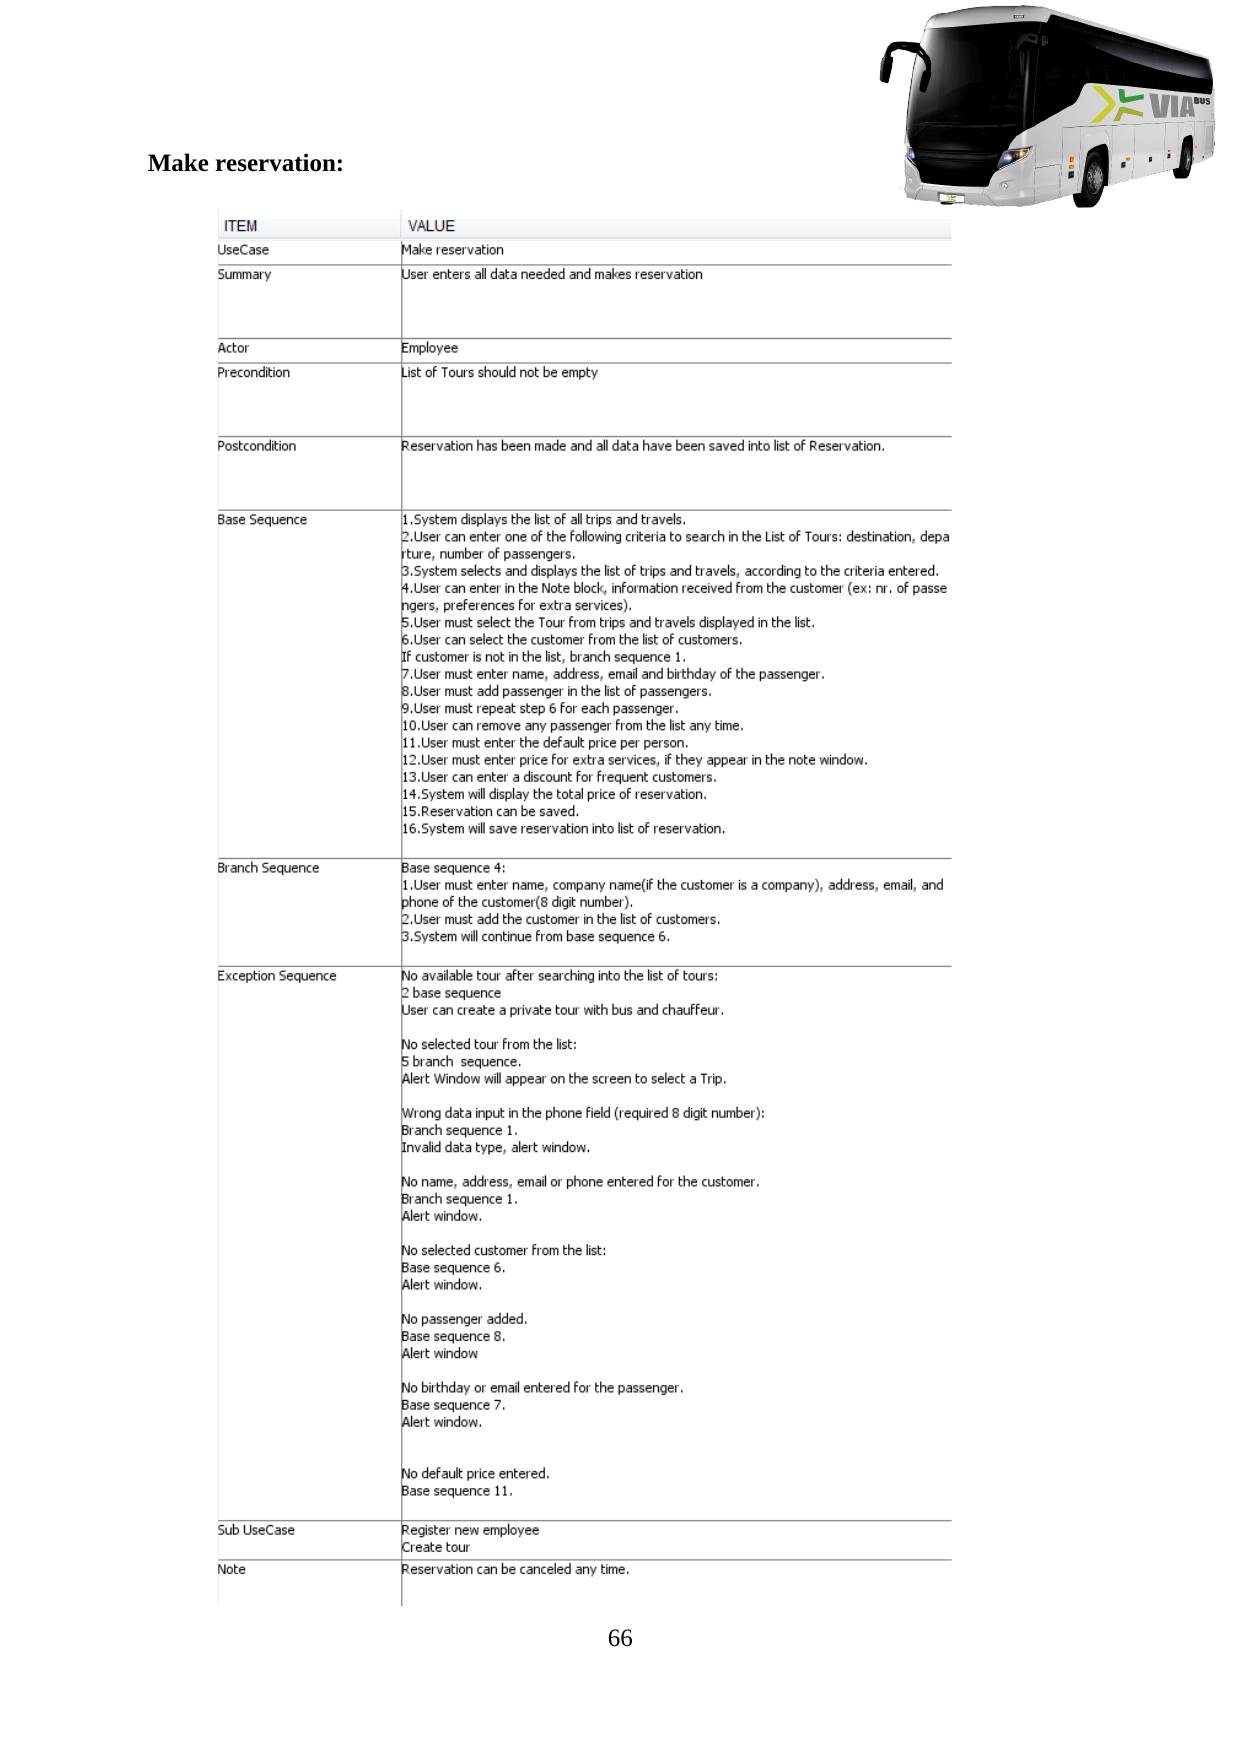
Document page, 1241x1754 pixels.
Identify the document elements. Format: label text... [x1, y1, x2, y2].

picture [217, 0, 1218, 1603]
text Make reservation: [148, 148, 895, 176]
